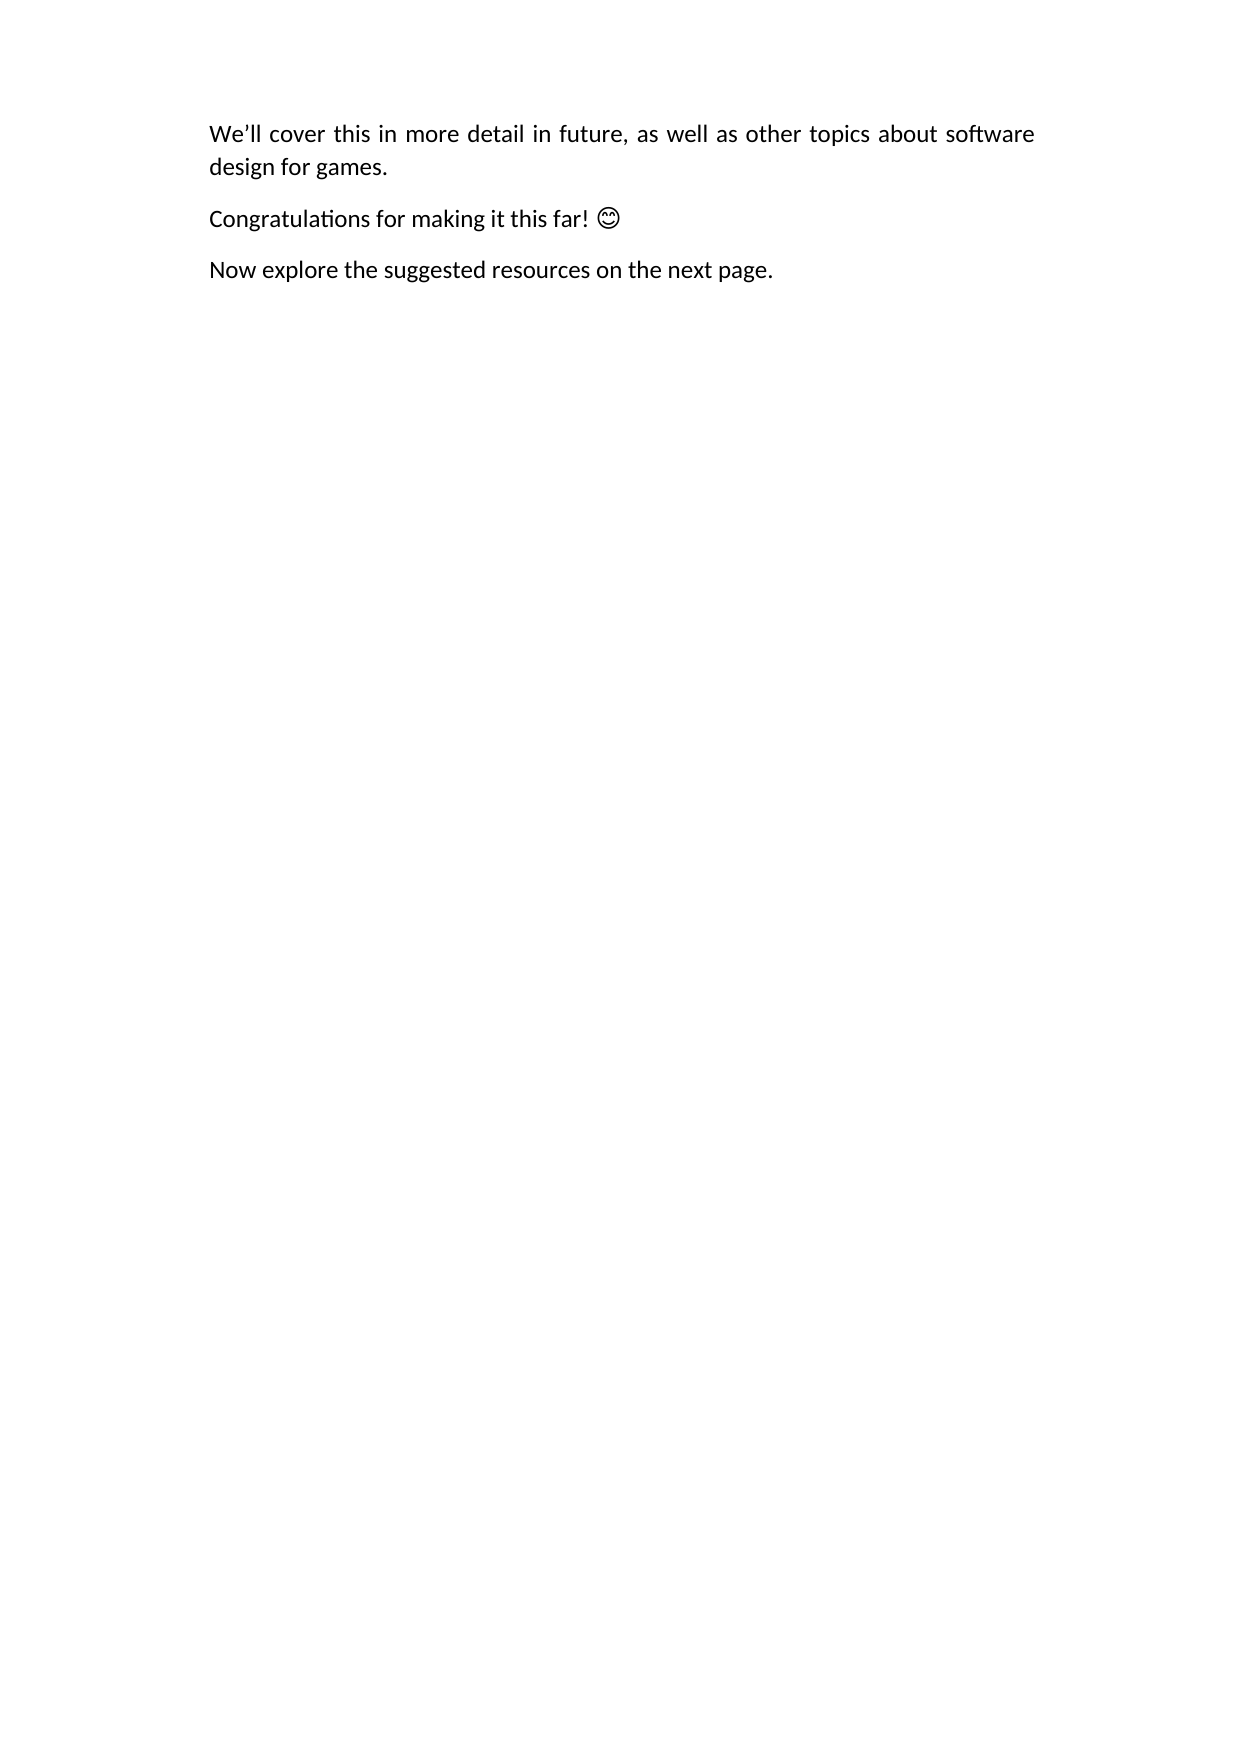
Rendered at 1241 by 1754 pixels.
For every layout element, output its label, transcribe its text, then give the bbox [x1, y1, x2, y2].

text Congratulations for making it this far! 😊 [209, 201, 1036, 235]
text Now explore the suggested resources on the next page. [209, 254, 1036, 284]
text We’ll cover this in more detail in future, as well as other topics about software design for games. [209, 118, 1036, 182]
